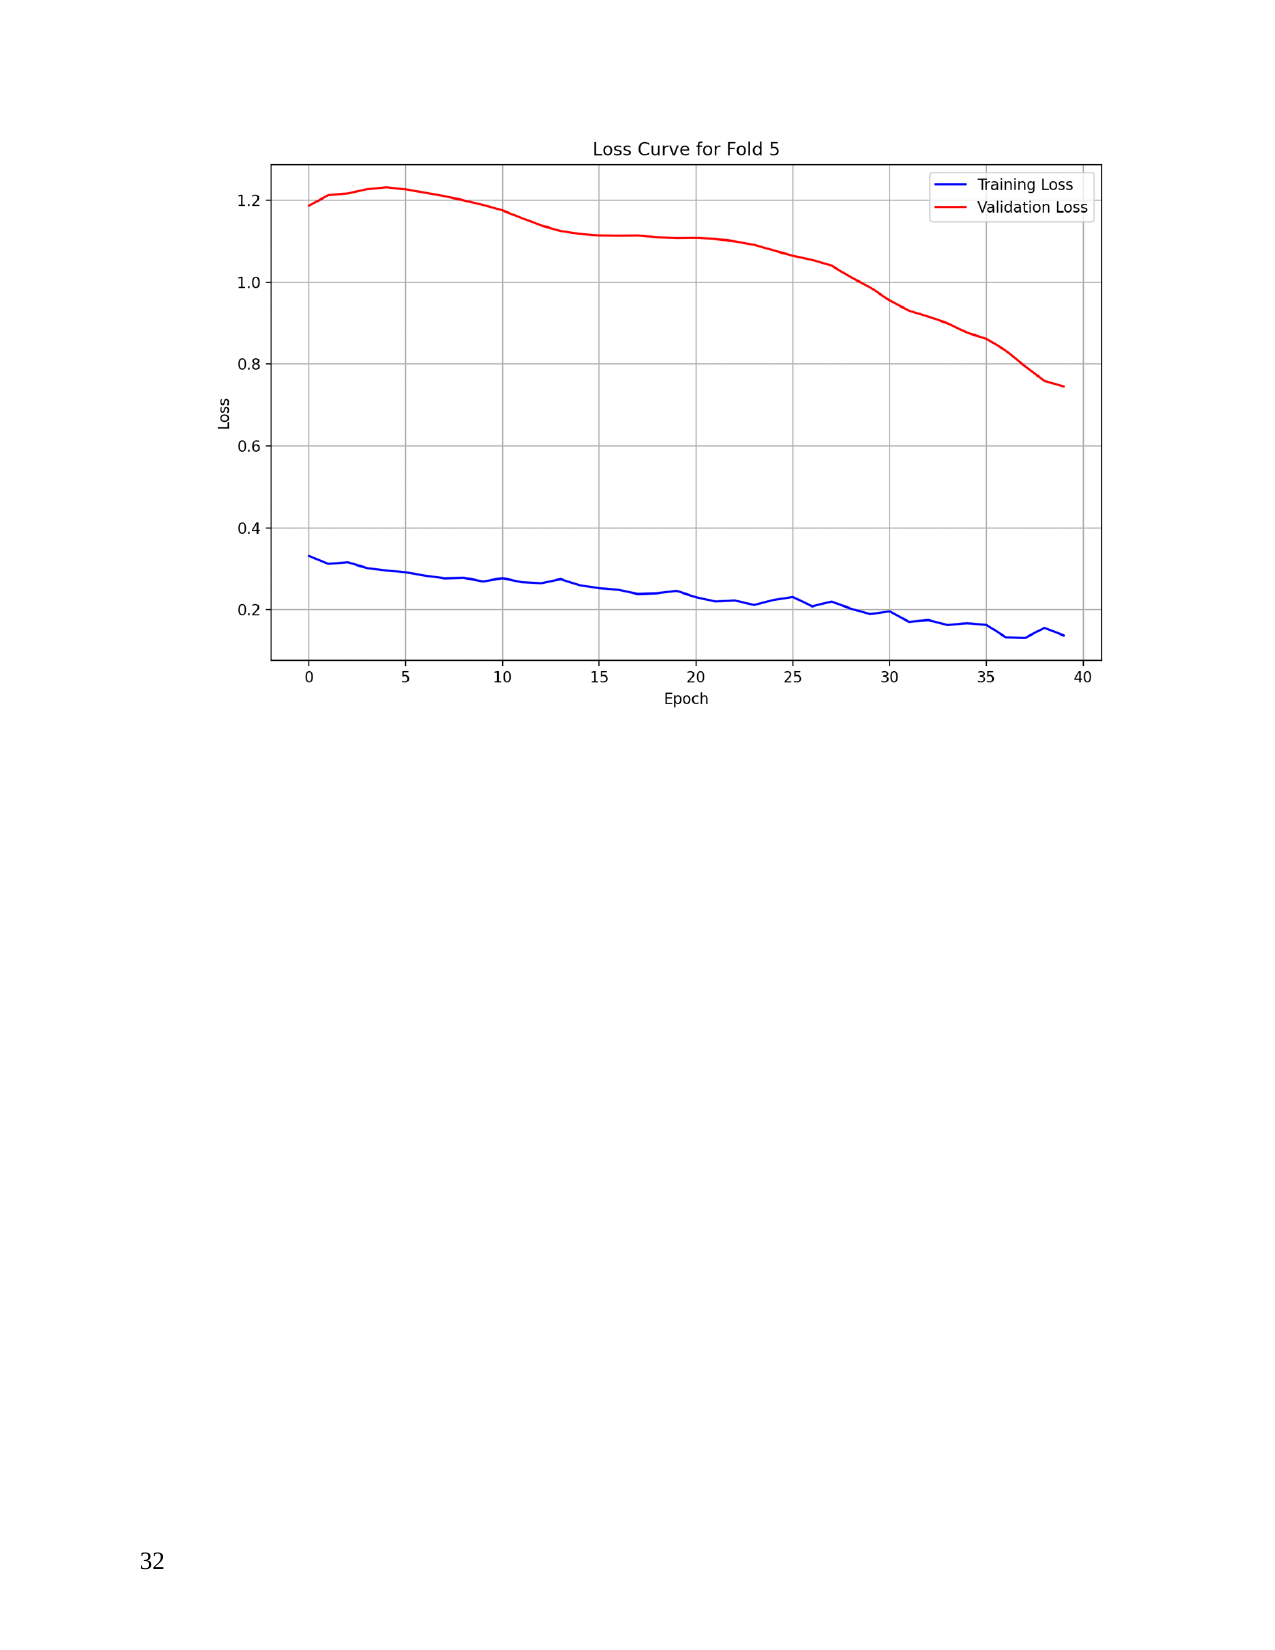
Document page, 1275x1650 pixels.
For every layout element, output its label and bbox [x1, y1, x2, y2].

picture [214, 132, 1127, 716]
